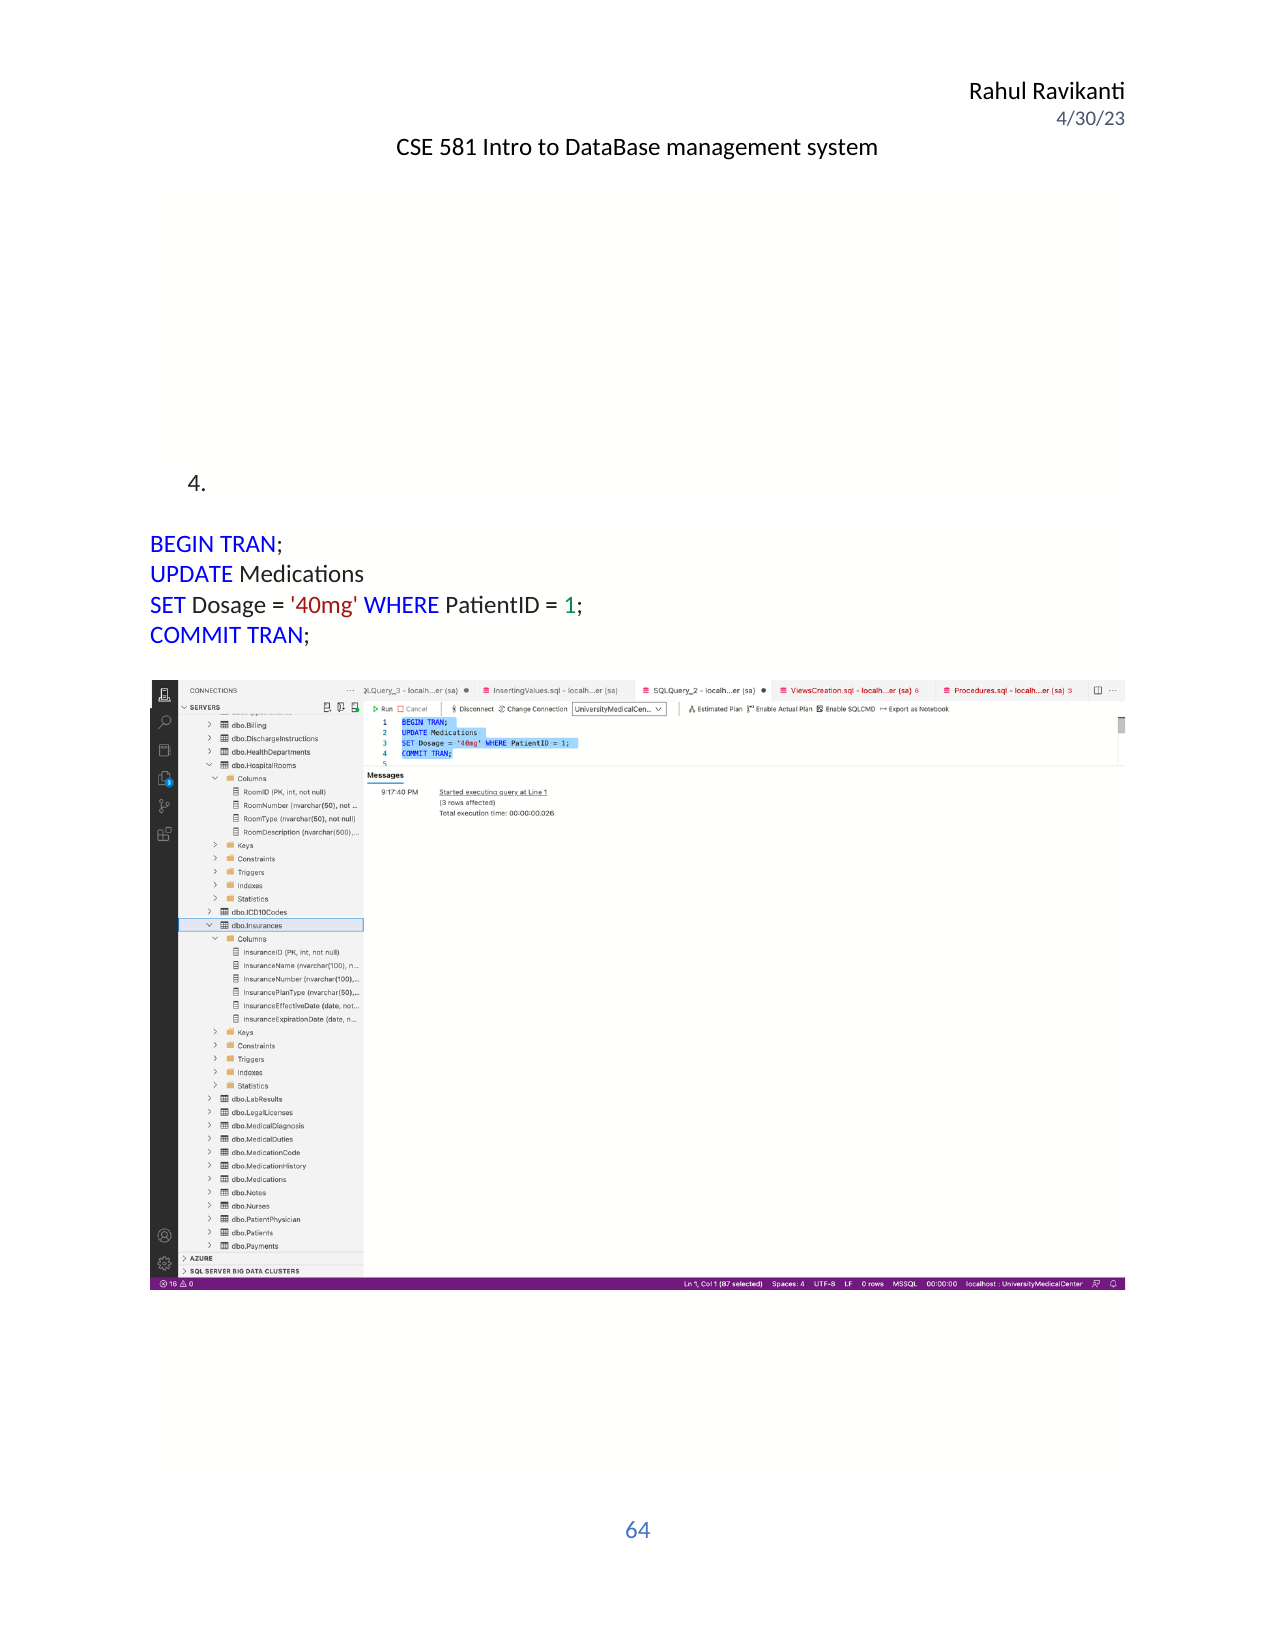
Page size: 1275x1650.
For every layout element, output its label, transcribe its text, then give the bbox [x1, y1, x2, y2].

text COMMIT TRAN; [150, 619, 1125, 650]
picture [150, 680, 1125, 1290]
text BEGIN TRAN; [150, 528, 1125, 558]
text SET Dosage = '40mg' WHERE PatientID = 1; [150, 589, 1125, 619]
text UPDATE Medications [150, 558, 1125, 589]
